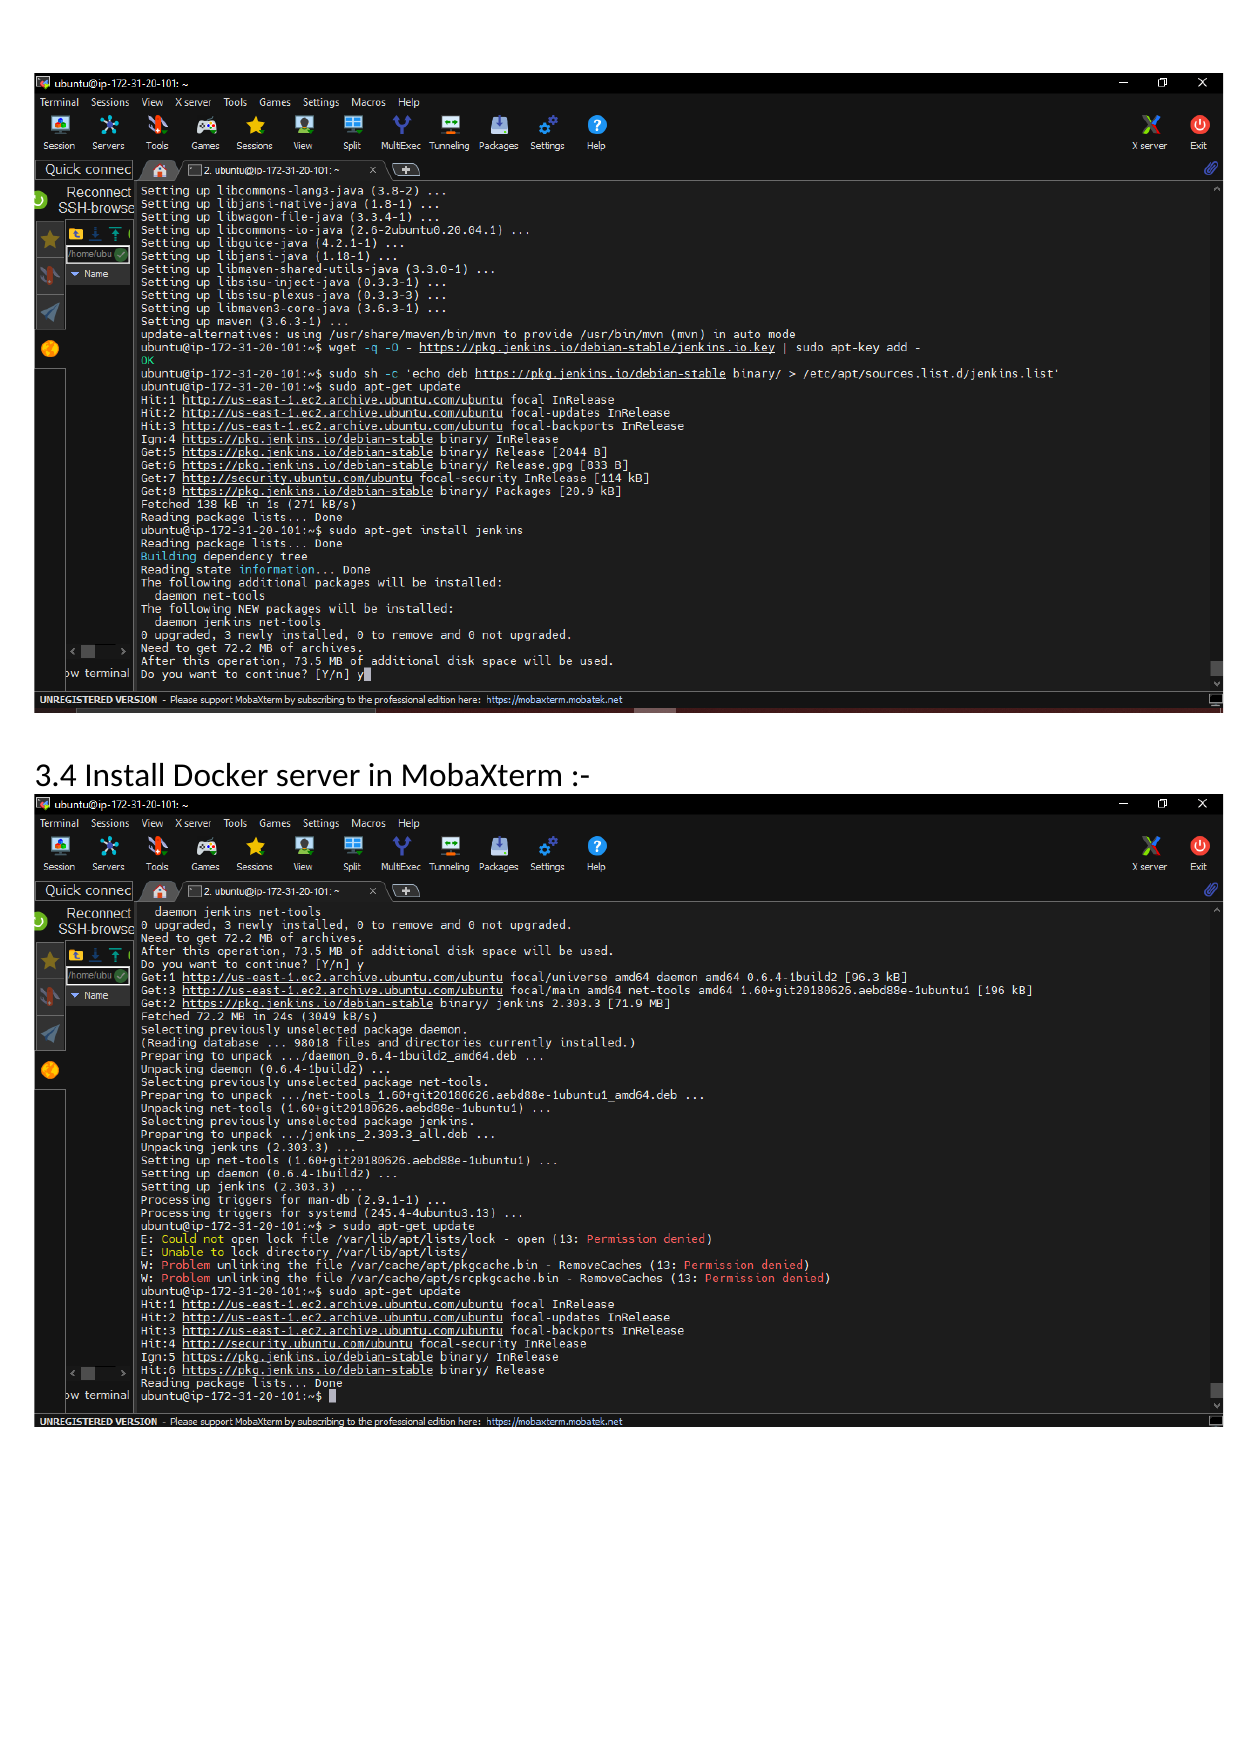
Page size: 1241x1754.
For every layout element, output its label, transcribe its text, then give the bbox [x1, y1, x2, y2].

picture [34, 73, 1224, 713]
picture [34, 794, 1224, 1427]
text 3.4 Install Docker server in MobaXterm :- [34, 754, 1224, 794]
